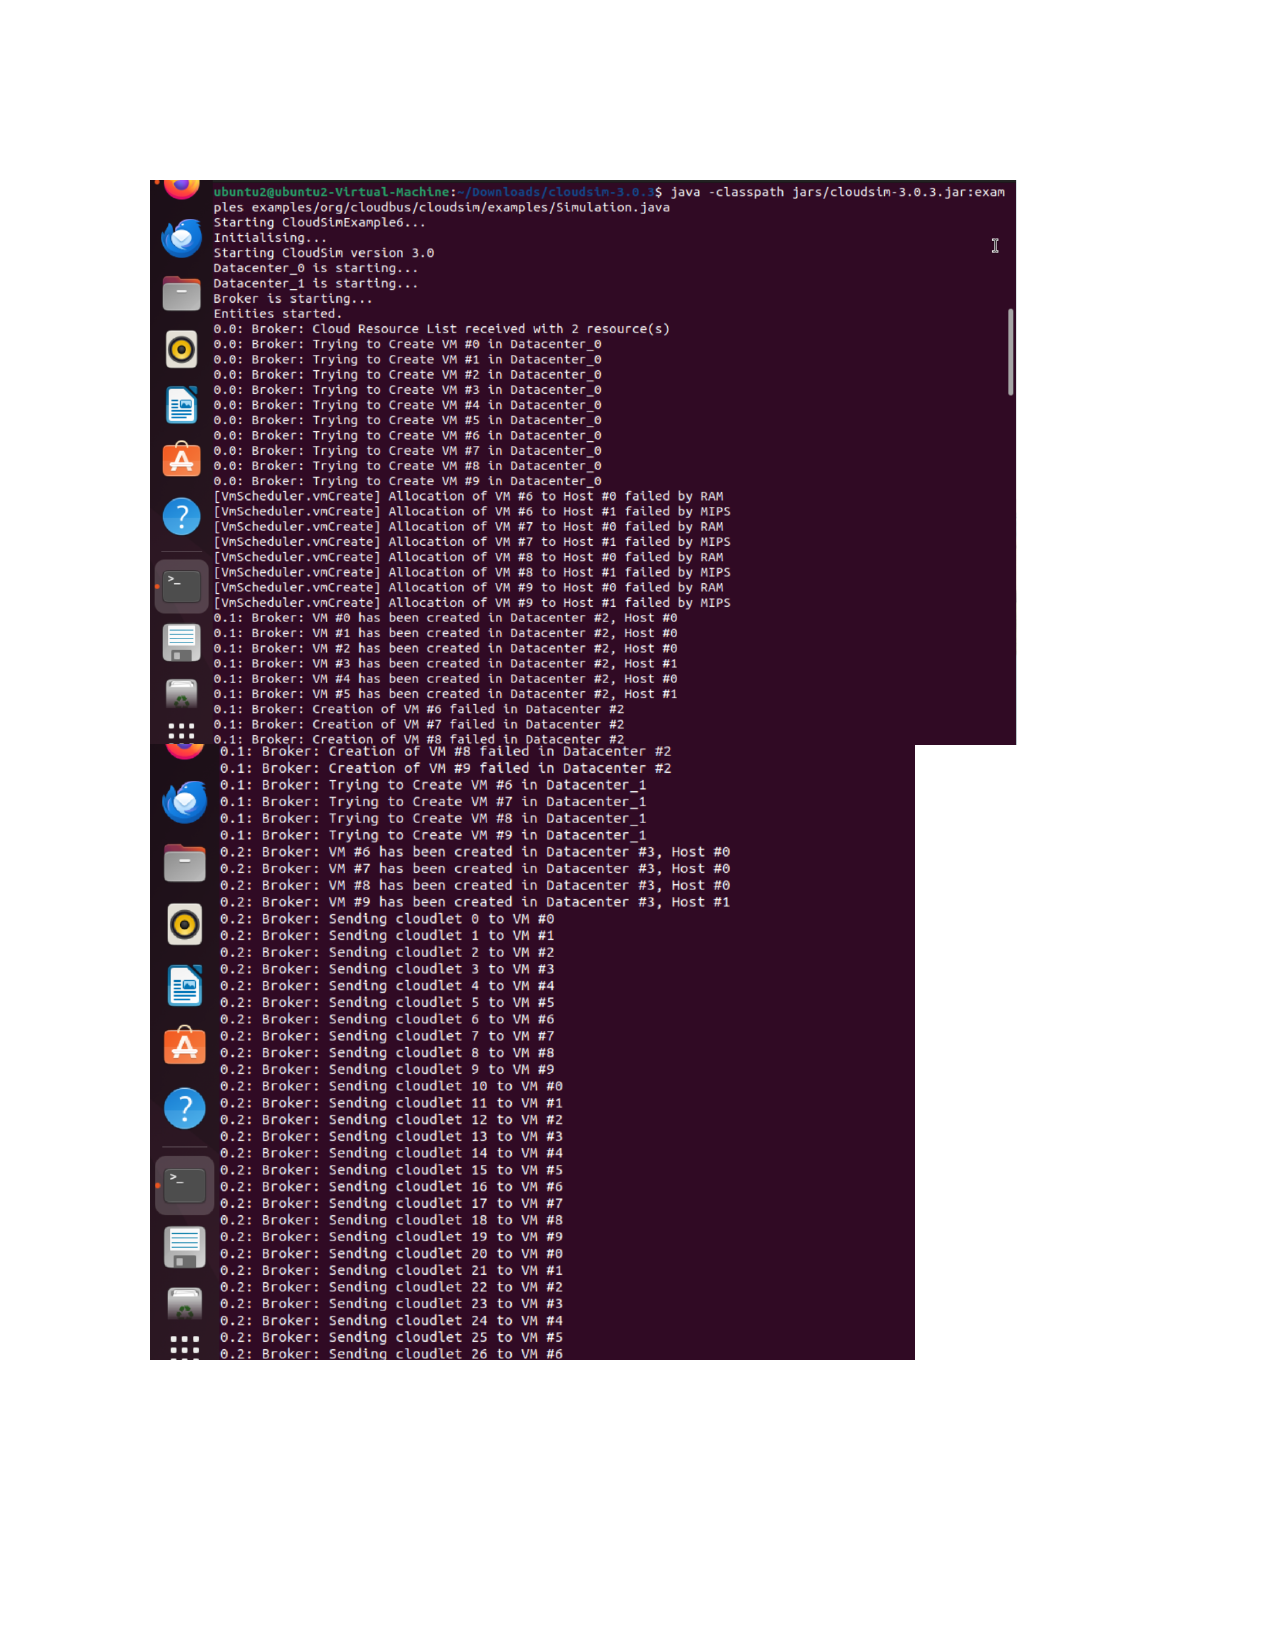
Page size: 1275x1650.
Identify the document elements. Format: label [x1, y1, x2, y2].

picture [150, 180, 1017, 1360]
